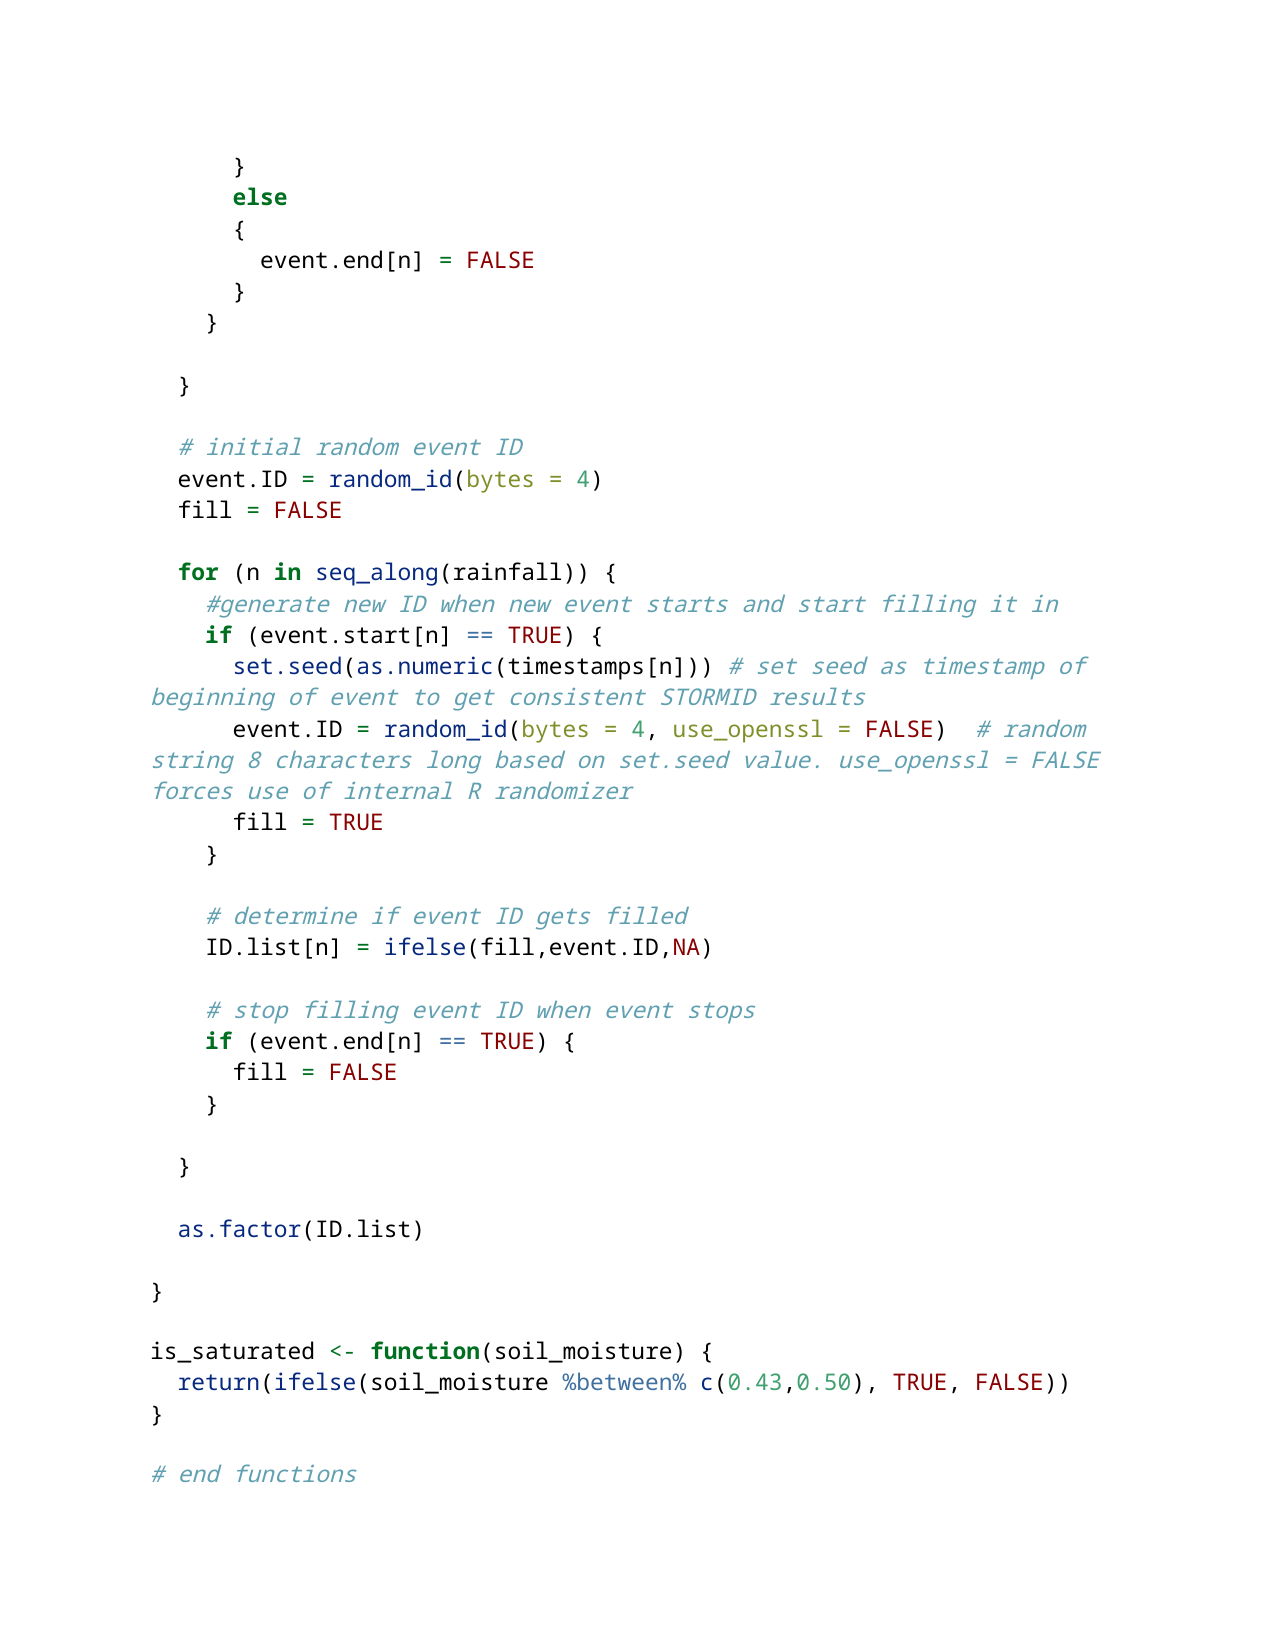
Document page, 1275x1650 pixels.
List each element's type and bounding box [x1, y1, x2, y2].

text [150, 150, 1125, 1489]
